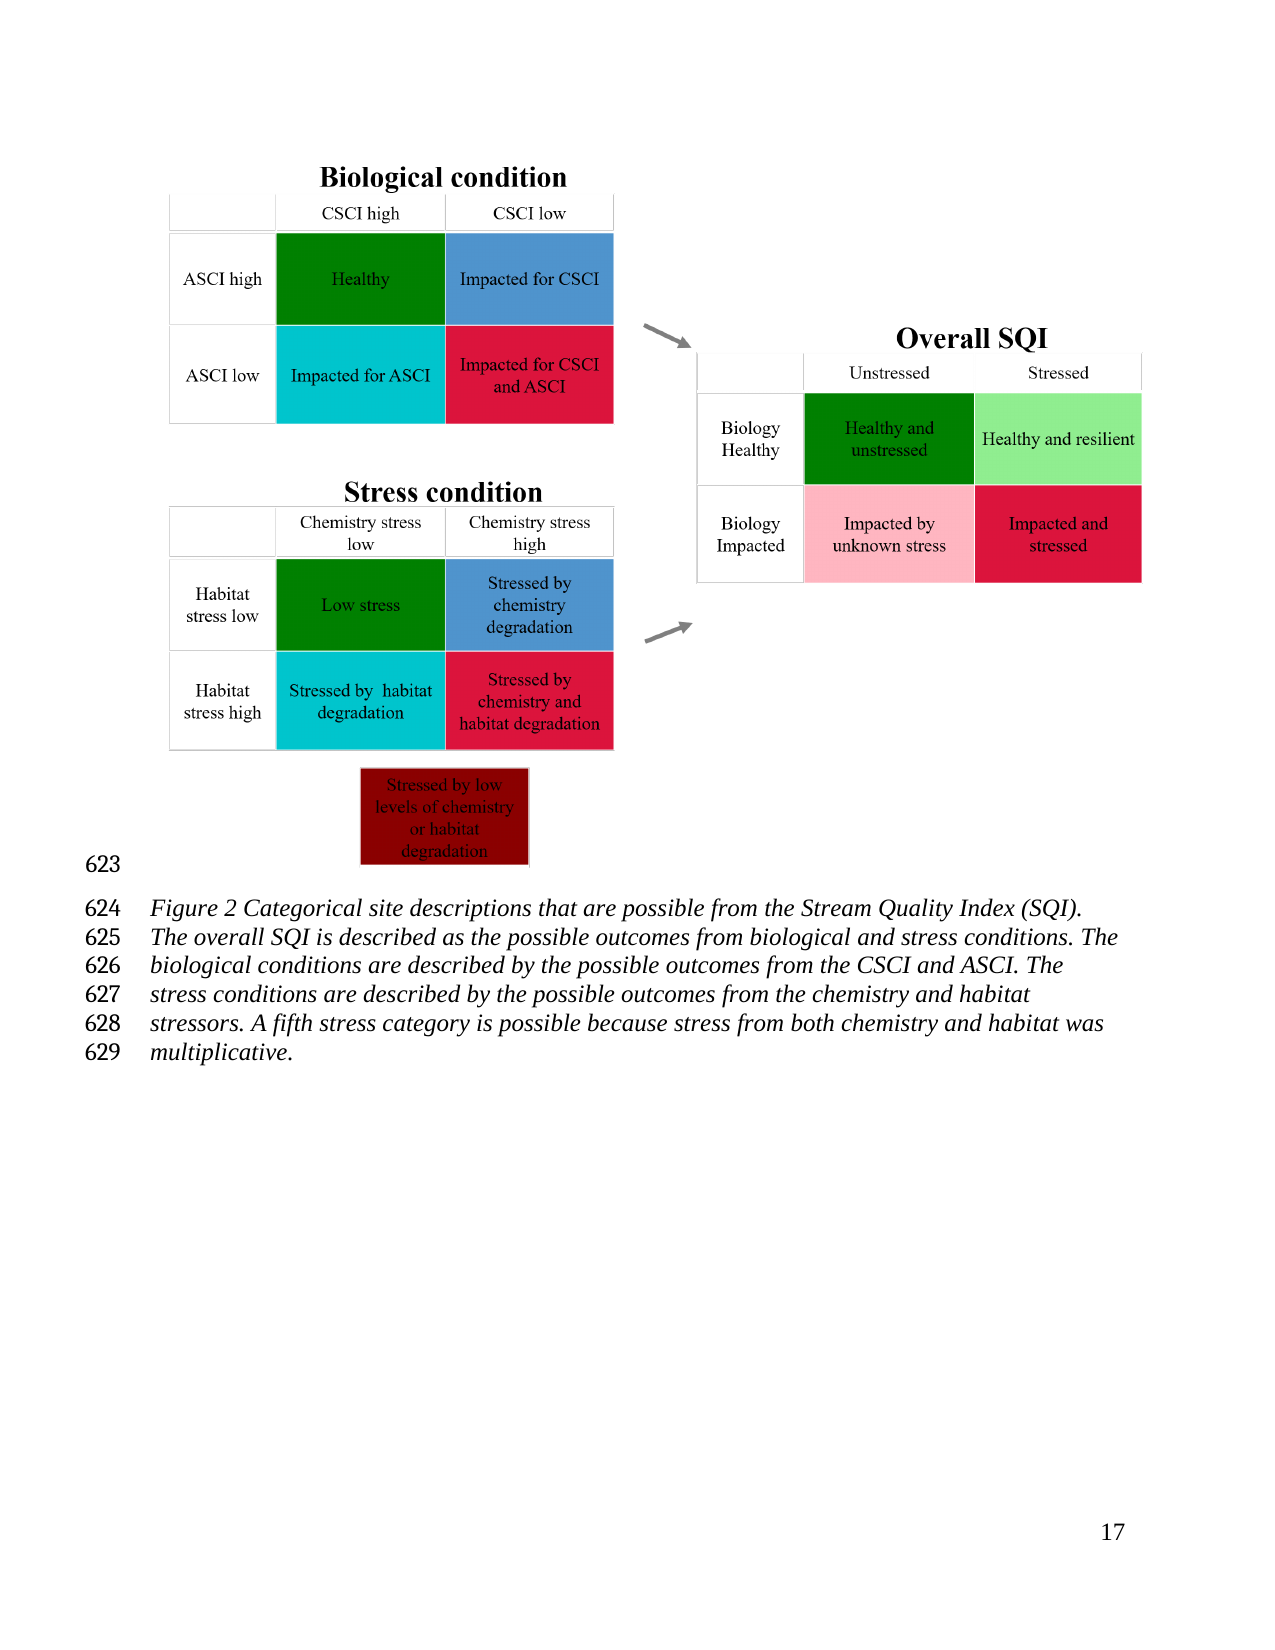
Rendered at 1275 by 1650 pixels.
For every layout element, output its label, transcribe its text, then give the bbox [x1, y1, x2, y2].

text Figure 2 Categorical site descriptions that are possible from the Stream Quality Index (SQI). The overall SQI is described as the possible outcomes from biological and stress conditions. The biological conditions are described by the possible outcomes from the CSCI and ASCI. The stress conditions are described by the possible outcomes from the chemistry and habitat stressors. A fifth stress category is possible because stress from both chemistry and habitat was multiplicative. [150, 893, 1125, 1065]
picture [168, 150, 1144, 872]
